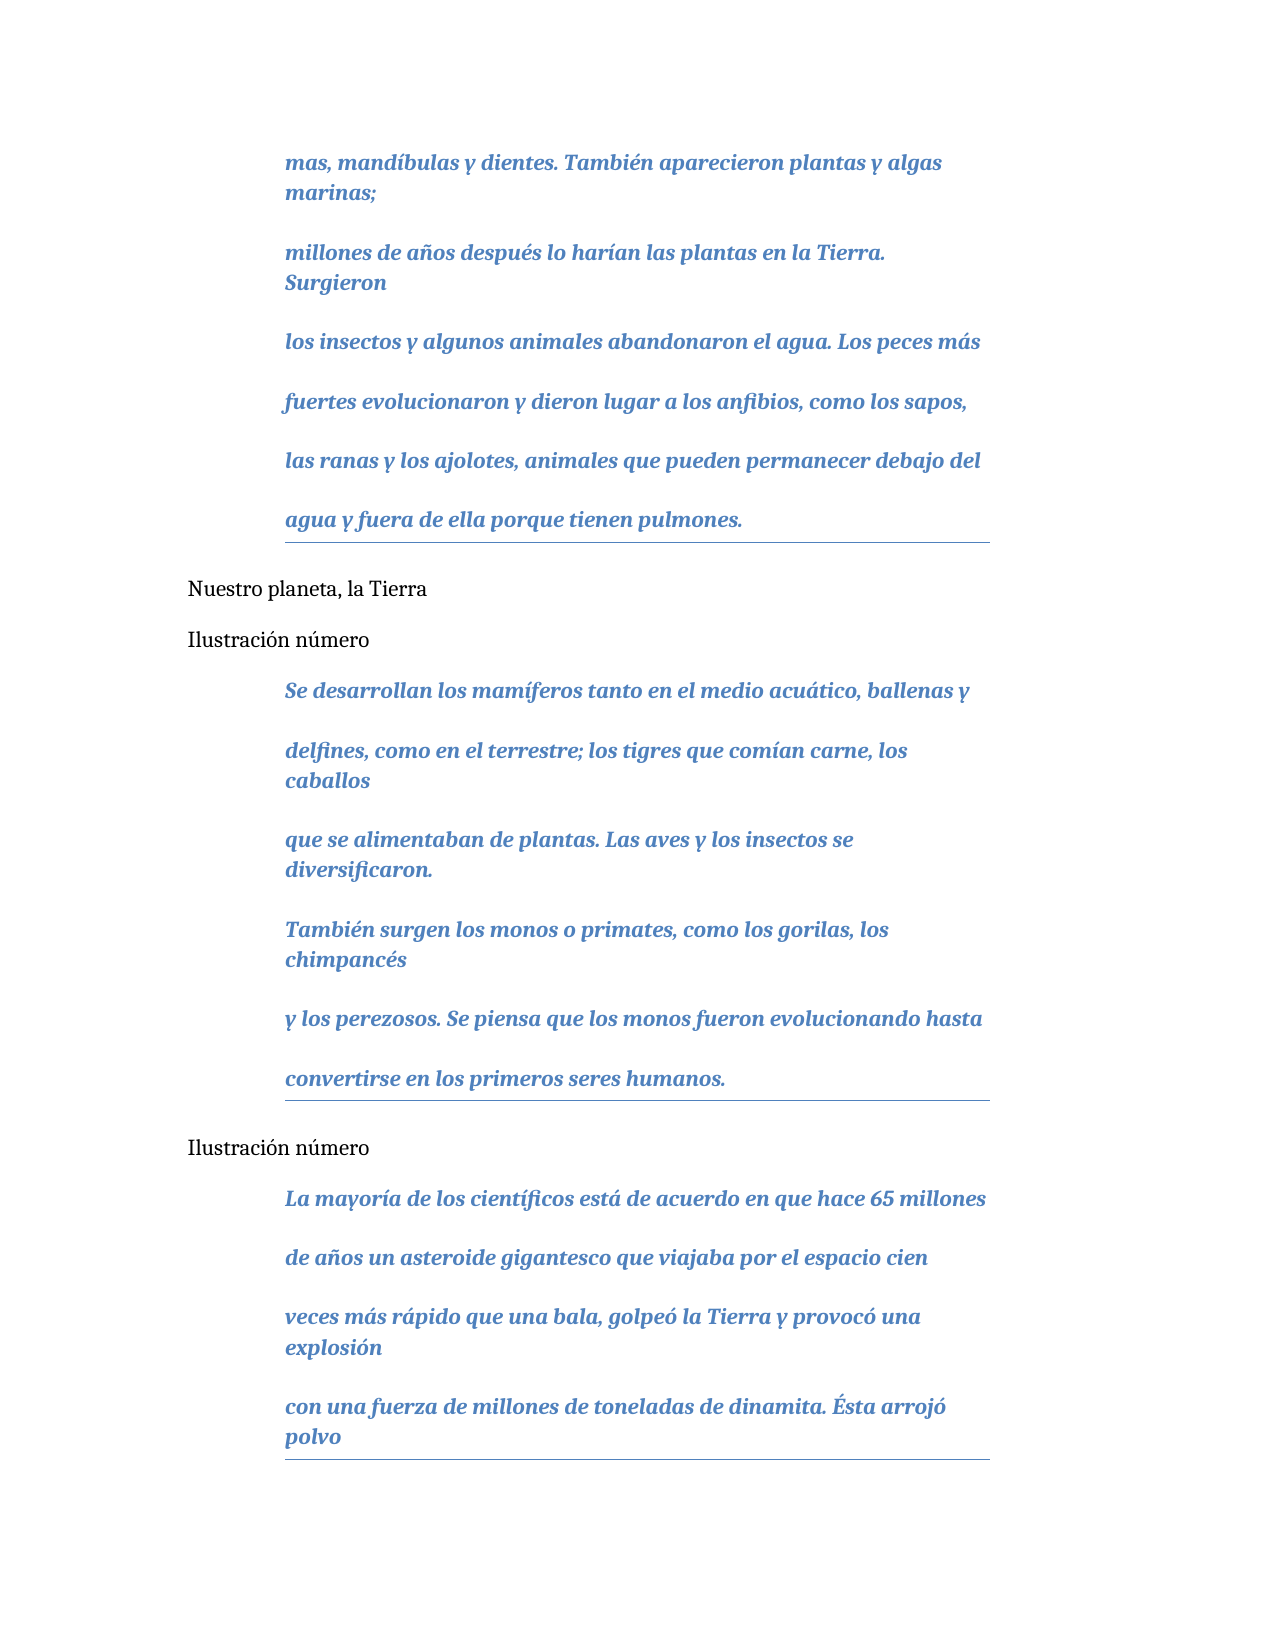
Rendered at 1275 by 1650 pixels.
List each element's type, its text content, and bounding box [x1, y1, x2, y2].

text millones de años después lo harían las plantas en la Tierra. Surgieron [285, 239, 990, 296]
text con una fuerza de millones de toneladas de dinamita. Ésta arrojó polvo [285, 1394, 990, 1459]
text También surgen los monos o primates, como los gorilas, los chimpancés [285, 917, 990, 973]
text delfines, como en el terrestre; los tigres que comían carne, los caballos [285, 737, 990, 794]
text las ranas y los ajolotes, animales que pueden permanecer debajo del [285, 448, 990, 474]
text fuertes evolucionaron y dieron lugar a los anfibios, como los sapos, [285, 388, 990, 415]
text La mayoría de los científicos está de acuerdo en que hace 65 millones [285, 1185, 990, 1212]
text Ilustración número [187, 1134, 1087, 1161]
text y los perezosos. Se piensa que los monos fueron evolucionando hasta [285, 1006, 990, 1033]
text veces más rápido que una bala, golpeó la Tierra y provocó una explosión [285, 1304, 990, 1361]
text convertirse en los primeros seres humanos. [285, 1066, 990, 1100]
text los insectos y algunos animales abandonaron el agua. Los peces más [285, 329, 990, 356]
text que se alimentaban de plantas. Las aves y los insectos se diversificaron. [285, 827, 990, 884]
text de años un asteroide gigantesco que viajaba por el espacio cien [285, 1245, 990, 1271]
text mas, mandíbulas y dientes. También aparecieron plantas y algas marinas; [285, 150, 990, 207]
text agua y fuera de ella porque tienen pulmones. [285, 507, 990, 542]
text Se desarrollan los mamíferos tanto en el medio acuático, ballenas y [285, 678, 990, 704]
text Ilustración número [187, 627, 1087, 653]
text Nuestro planeta, la Tierra [187, 576, 1087, 602]
